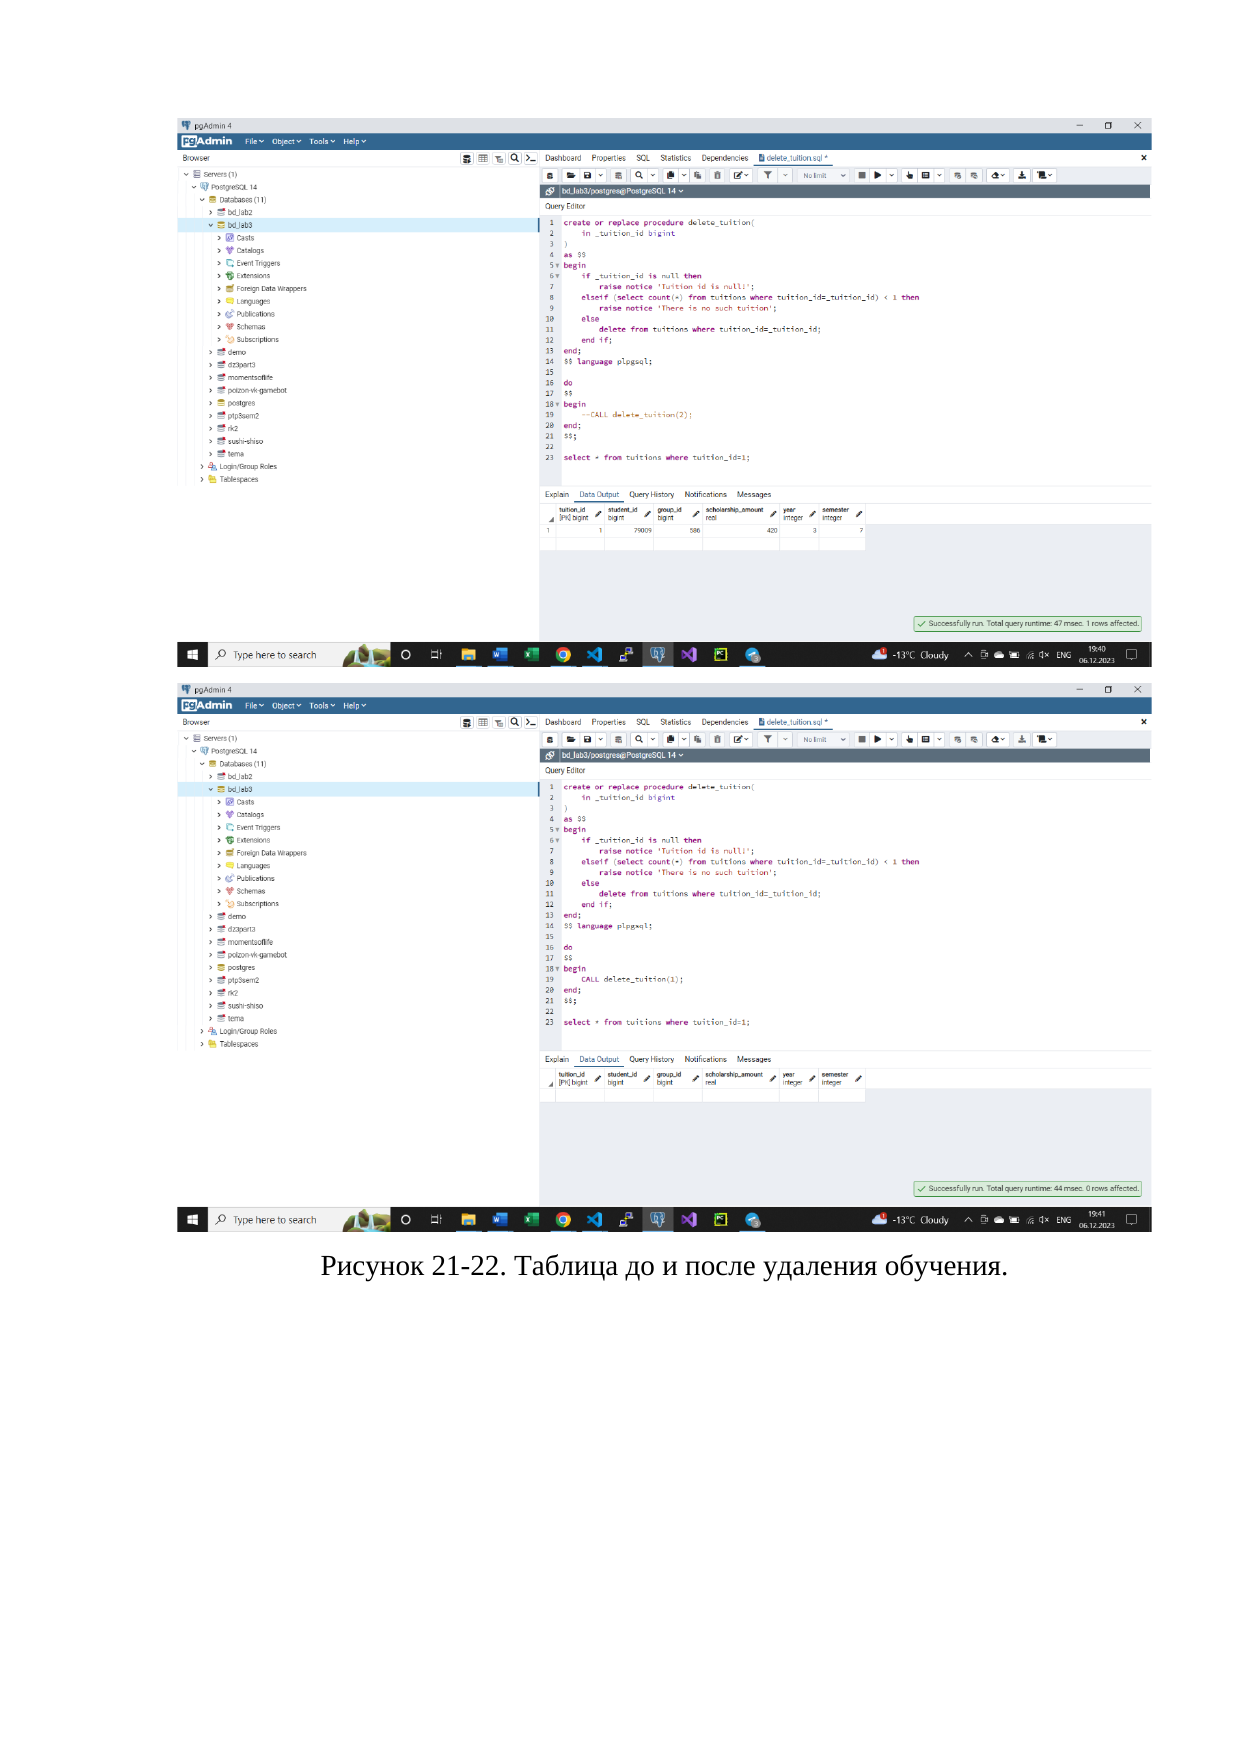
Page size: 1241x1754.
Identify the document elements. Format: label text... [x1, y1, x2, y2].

text Рисунок 21-22. Таблица до и после удаления обучения. [177, 1248, 1152, 1281]
picture [177, 683, 1152, 1232]
picture [177, 118, 1152, 667]
